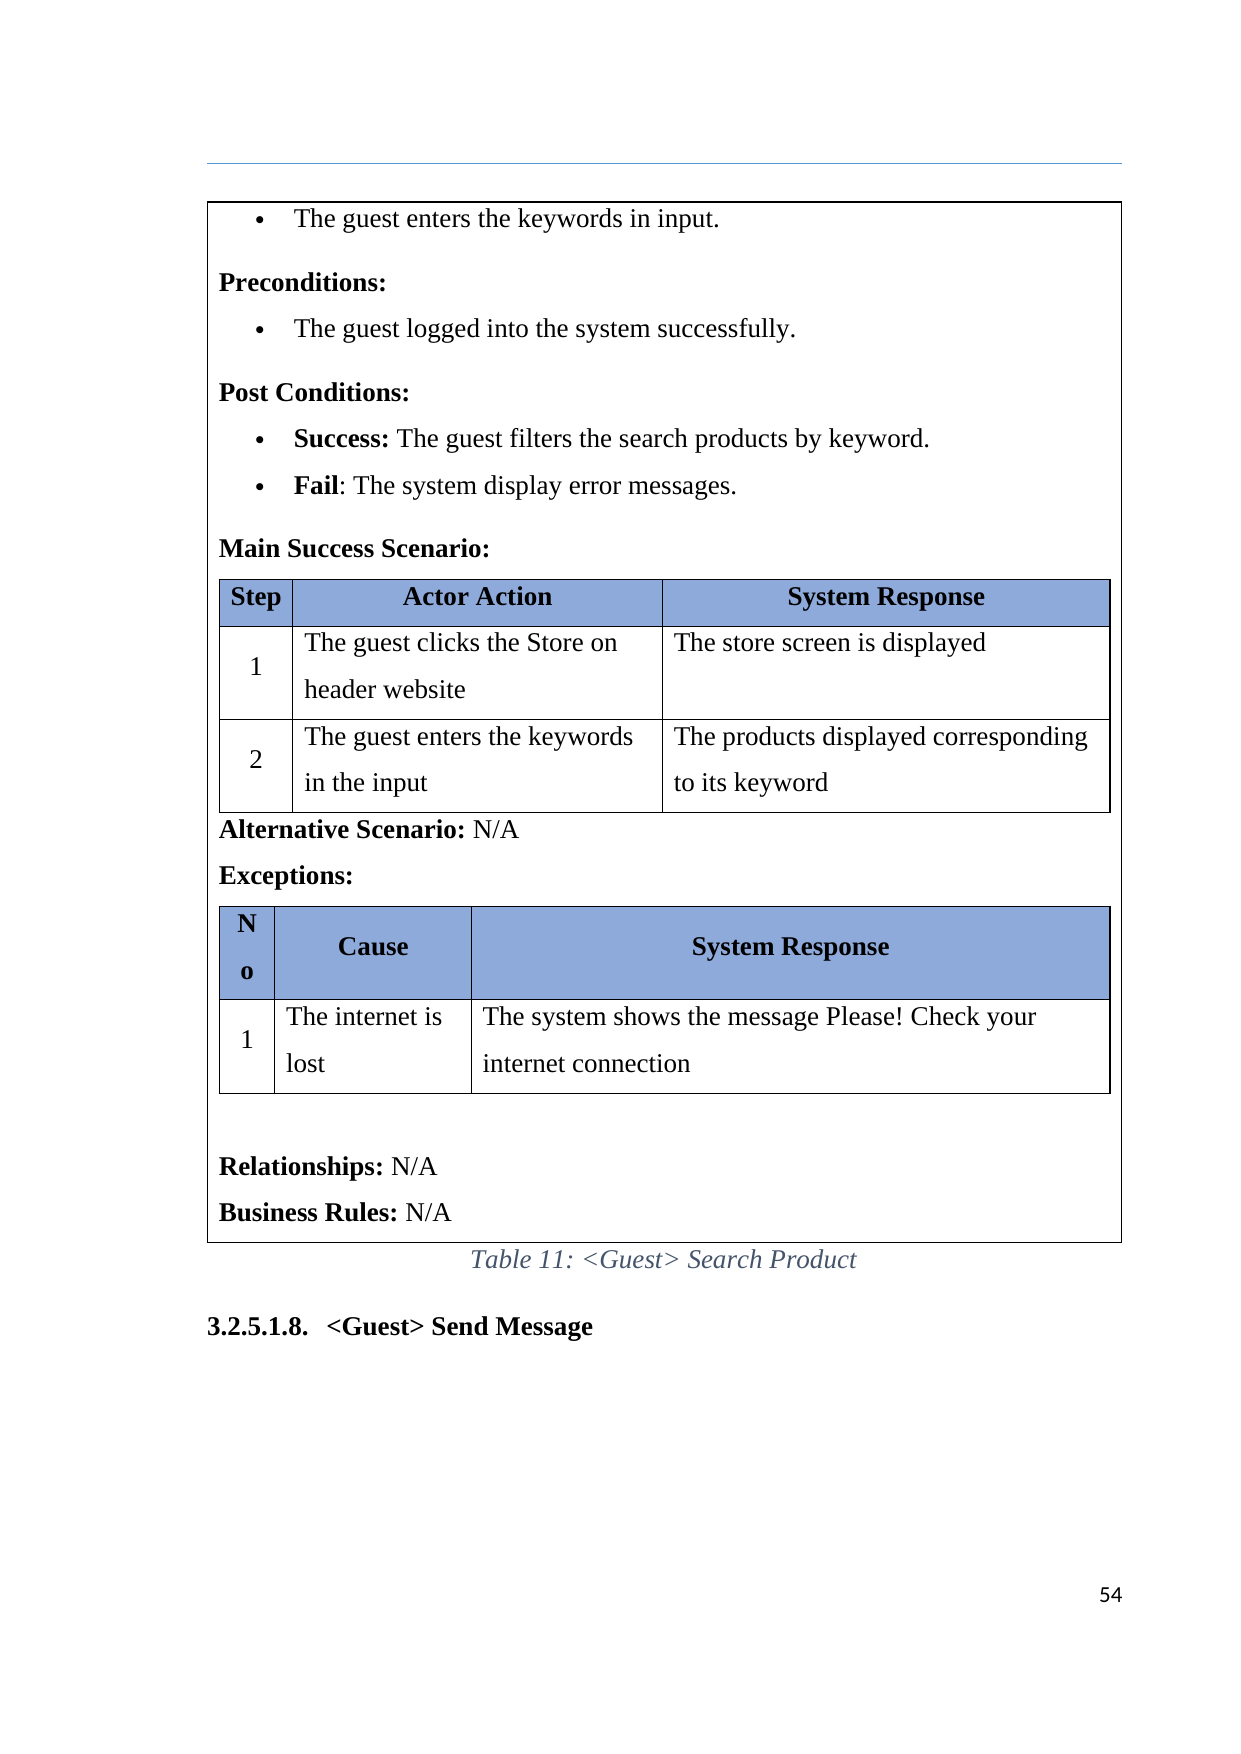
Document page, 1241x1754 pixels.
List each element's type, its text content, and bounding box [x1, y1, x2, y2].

text Table 11: <Guest> Search Product [207, 1243, 1122, 1274]
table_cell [208, 203, 1121, 1242]
list <Guest> Send Message [207, 1310, 1122, 1341]
